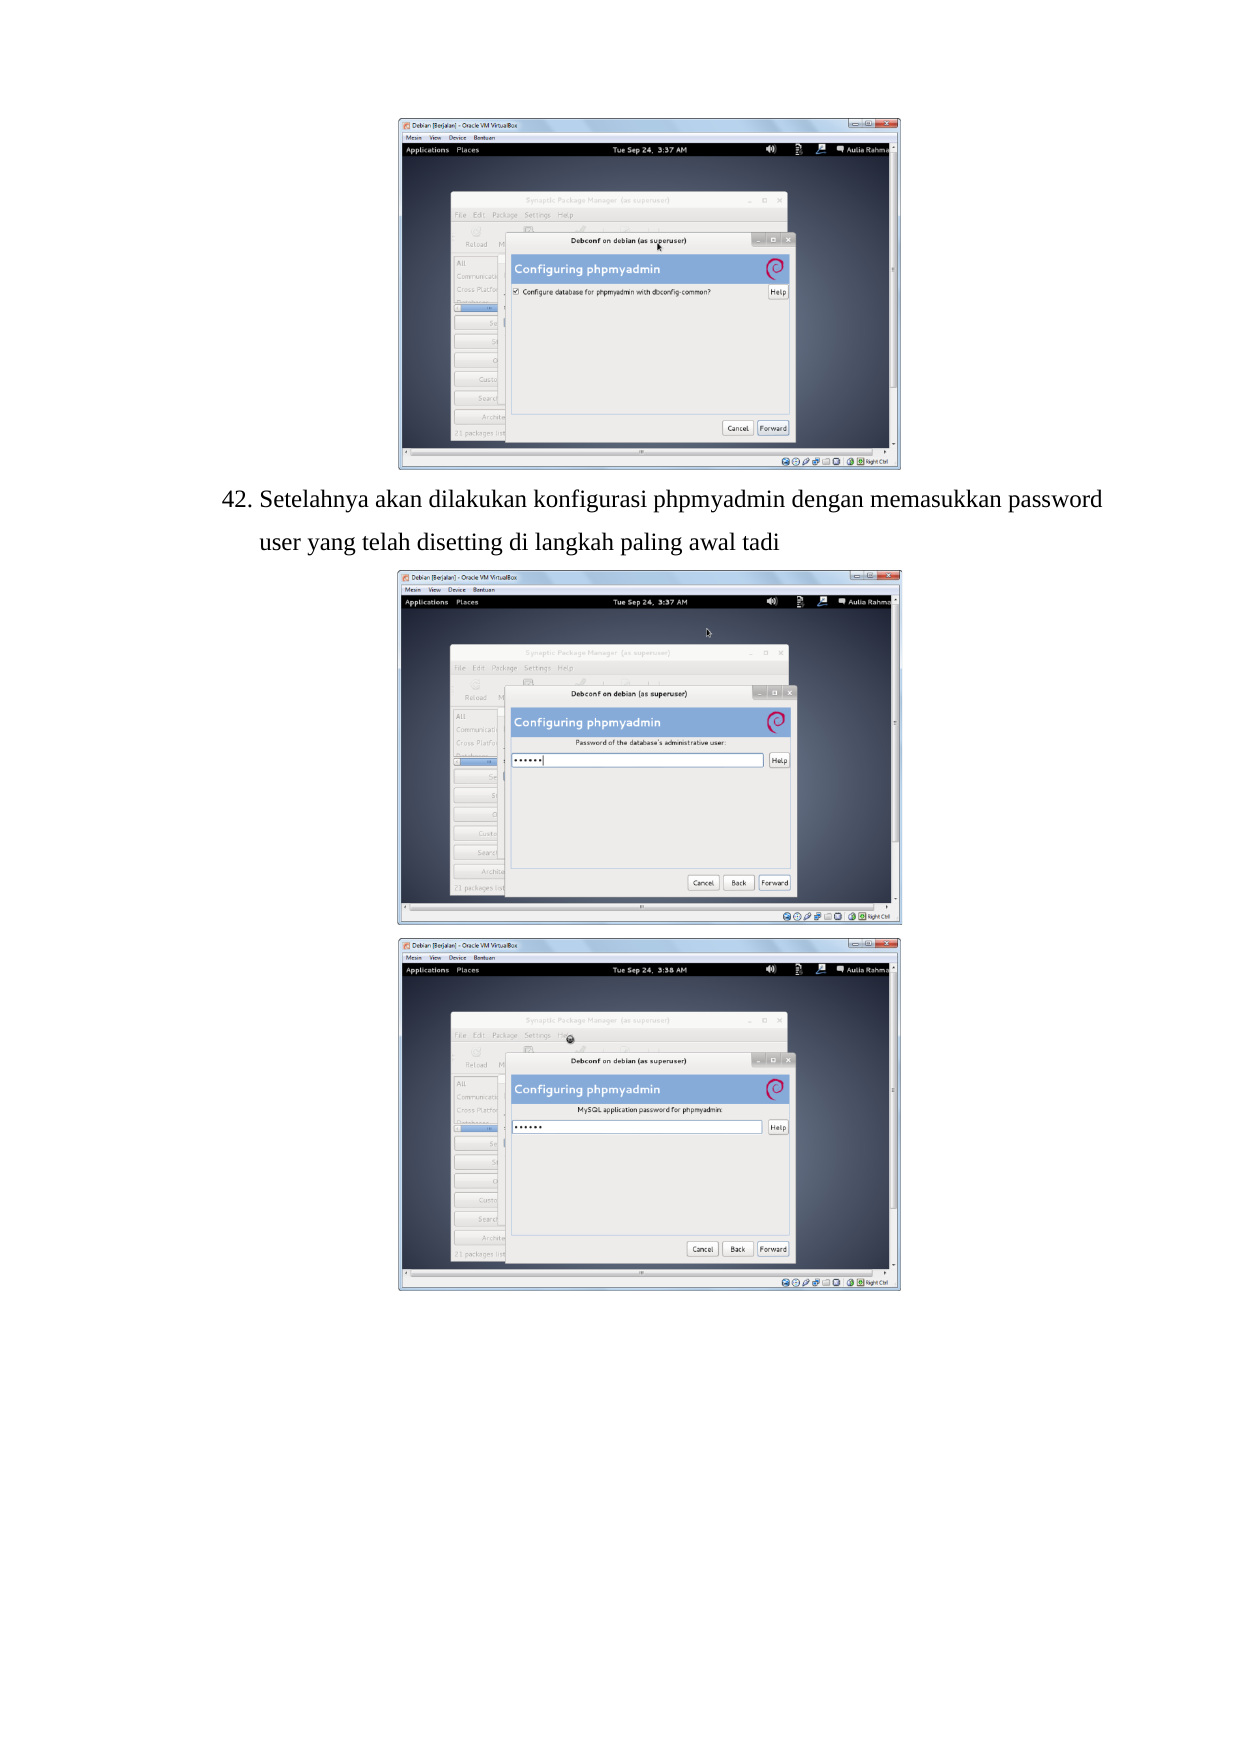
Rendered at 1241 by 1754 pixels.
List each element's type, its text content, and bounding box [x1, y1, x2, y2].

list Setelahnya akan dilakukan konfigurasi phpmyadmin dengan memasukkan password user yang telah disetting di langkah paling awal tadi [222, 484, 1122, 556]
picture [398, 938, 901, 1291]
picture [397, 570, 903, 925]
picture [398, 118, 901, 470]
